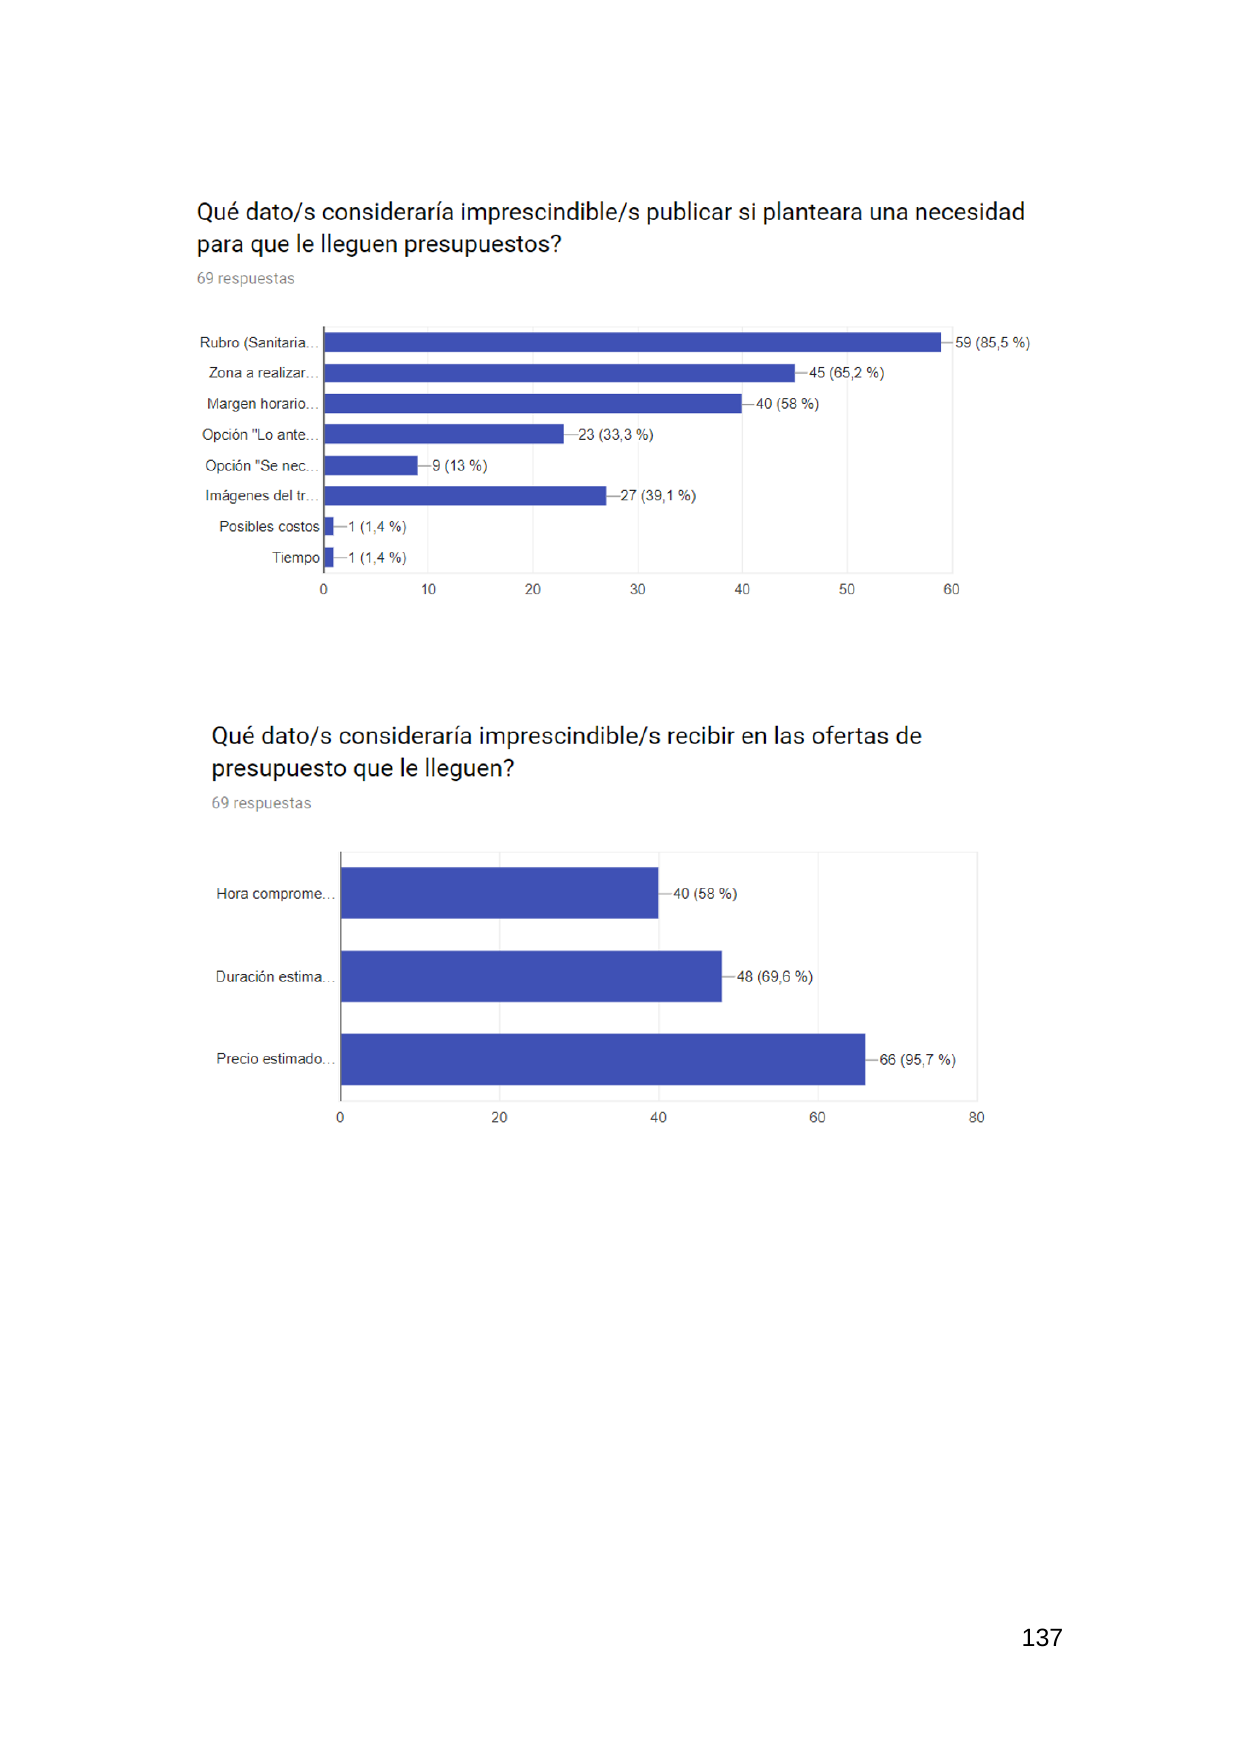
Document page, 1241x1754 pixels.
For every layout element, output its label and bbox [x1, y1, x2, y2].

picture [177, 177, 1063, 1173]
